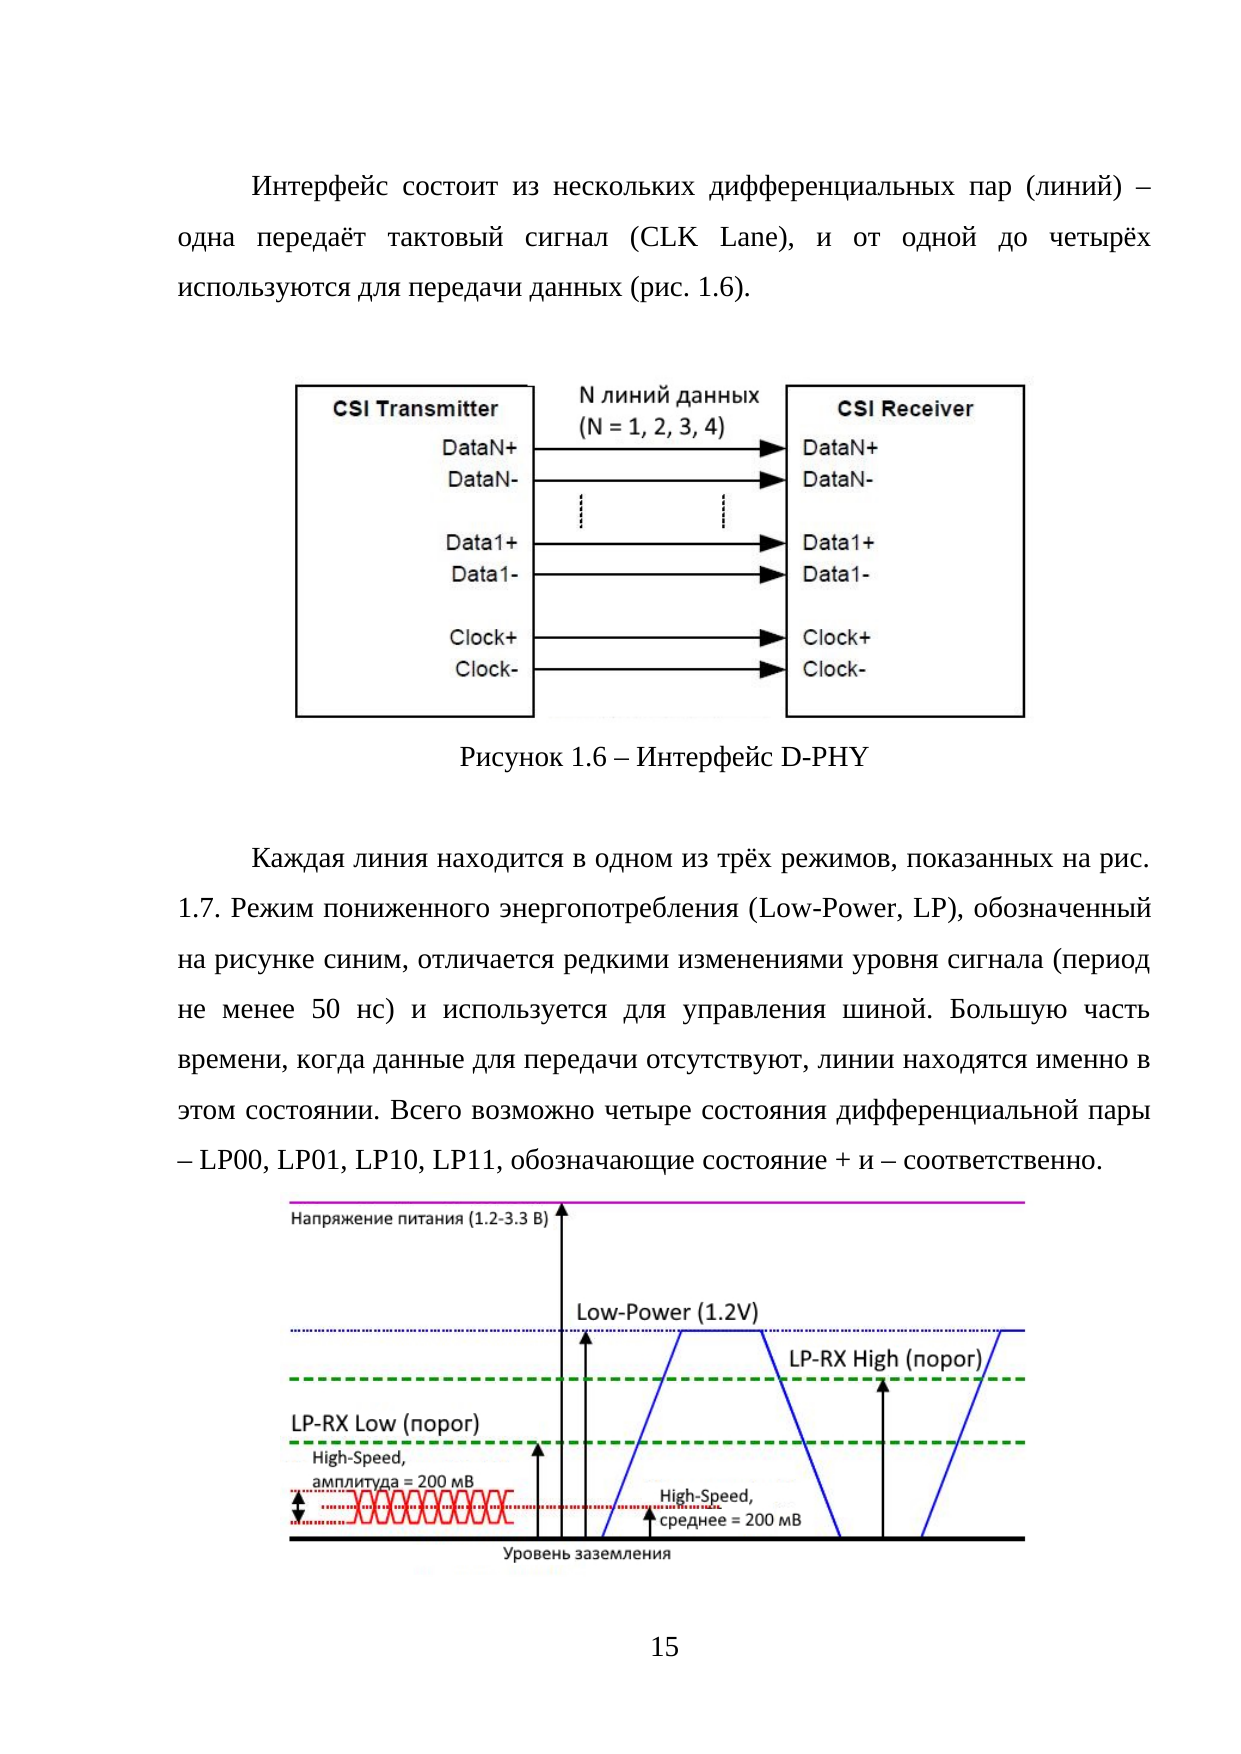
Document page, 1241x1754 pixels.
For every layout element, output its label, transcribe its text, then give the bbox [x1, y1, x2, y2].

text Рисунок 1.6 – Интерфейс D-PHY [177, 739, 1152, 773]
text Каждая линия находится в одном из трёх режимов, показанных на рис. 1.7. Режим пониженного энергопотребления (Low-Power, LP), обозначенный на рисунке синим, отличается редкими изменениями уровня сигнала (период не менее 50 нс) и используется для управления шиной. Большую часть времени, когда данные для передачи отсутствуют, линии находятся именно в этом состоянии. Всего возможно четыре состояния дифференциальной пары – LP00, LP01, LP10, LP11, обозначающие состояние + и – соответственно. [177, 840, 1152, 1176]
text Интерфейс состоит из нескольких дифференциальных пар (линий) – одна передаёт тактовый сигнал (CLK Lane), и от одной до четырёх используются для передачи данных (рис. 1.6). [177, 168, 1152, 303]
picture [280, 1192, 1049, 1582]
picture [294, 369, 1034, 723]
